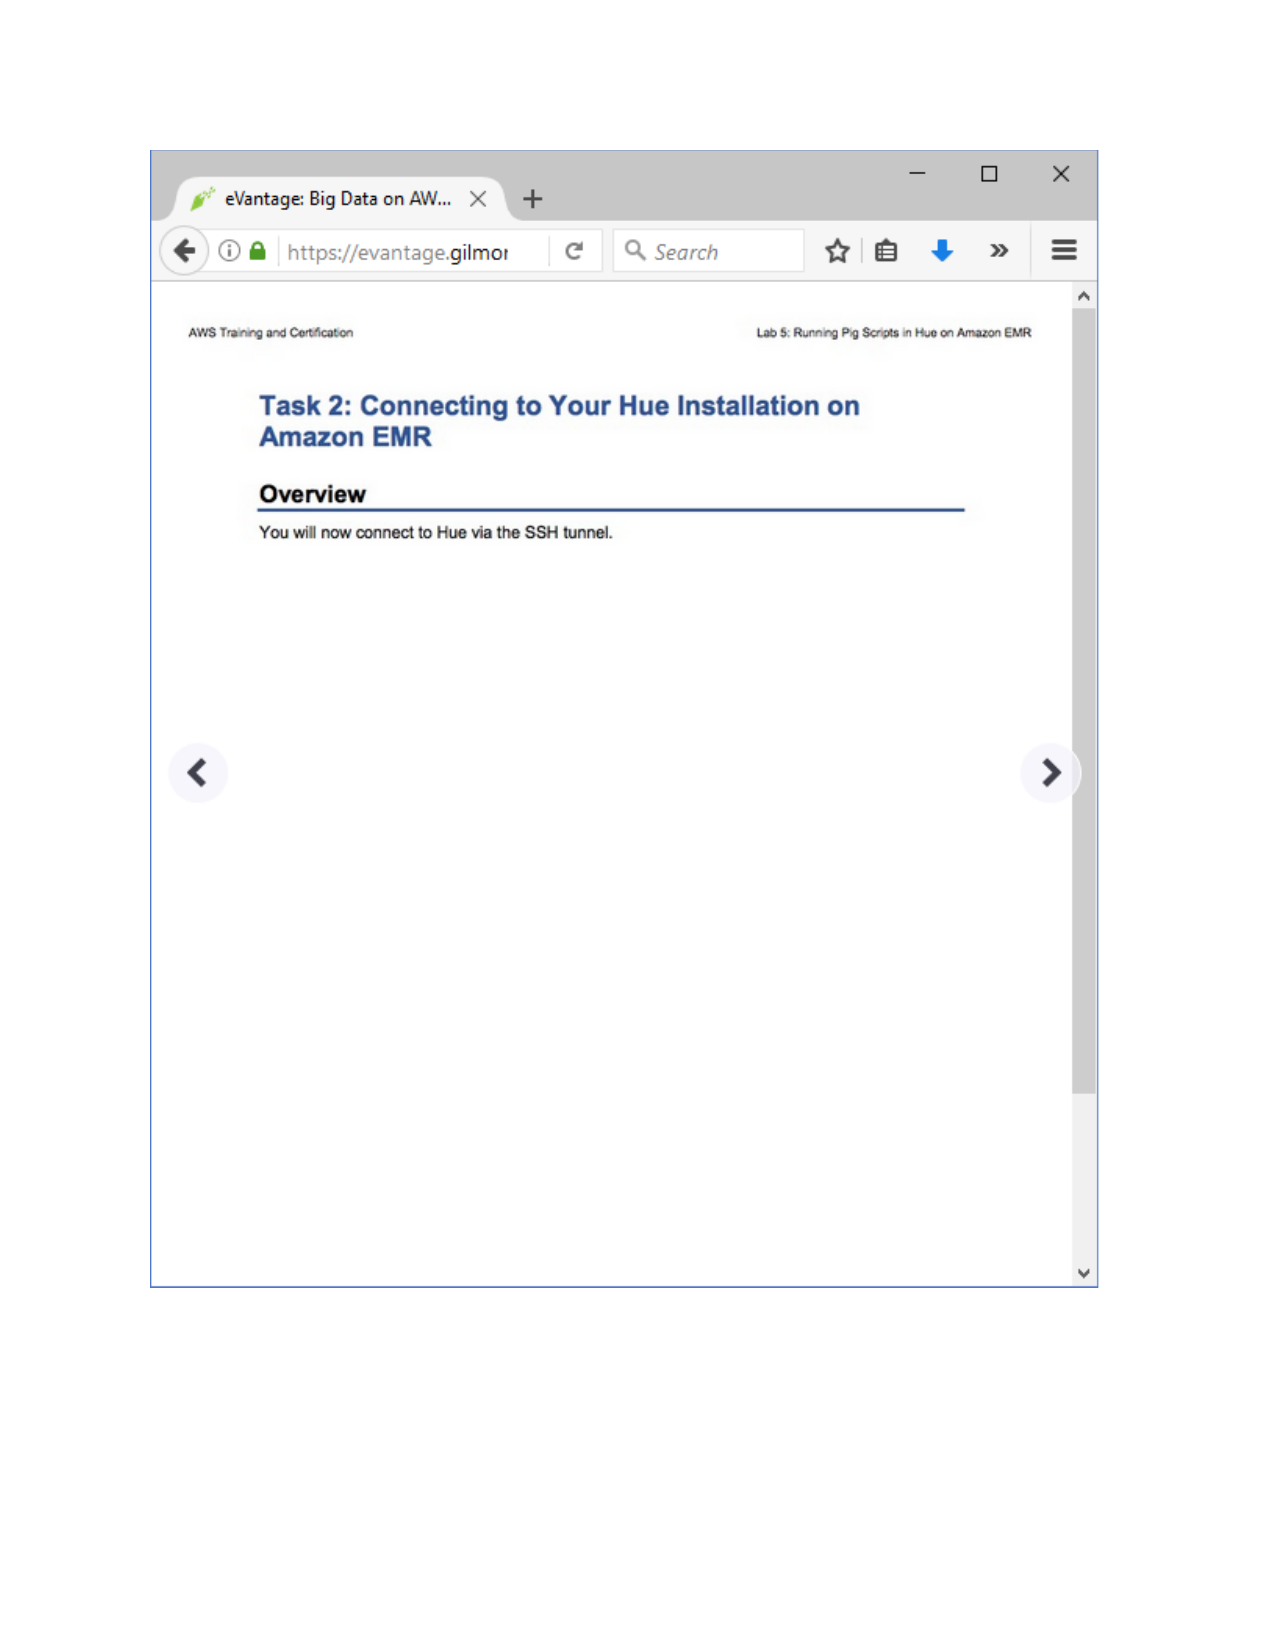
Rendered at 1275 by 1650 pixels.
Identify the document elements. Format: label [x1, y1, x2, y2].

picture [150, 150, 1099, 1288]
